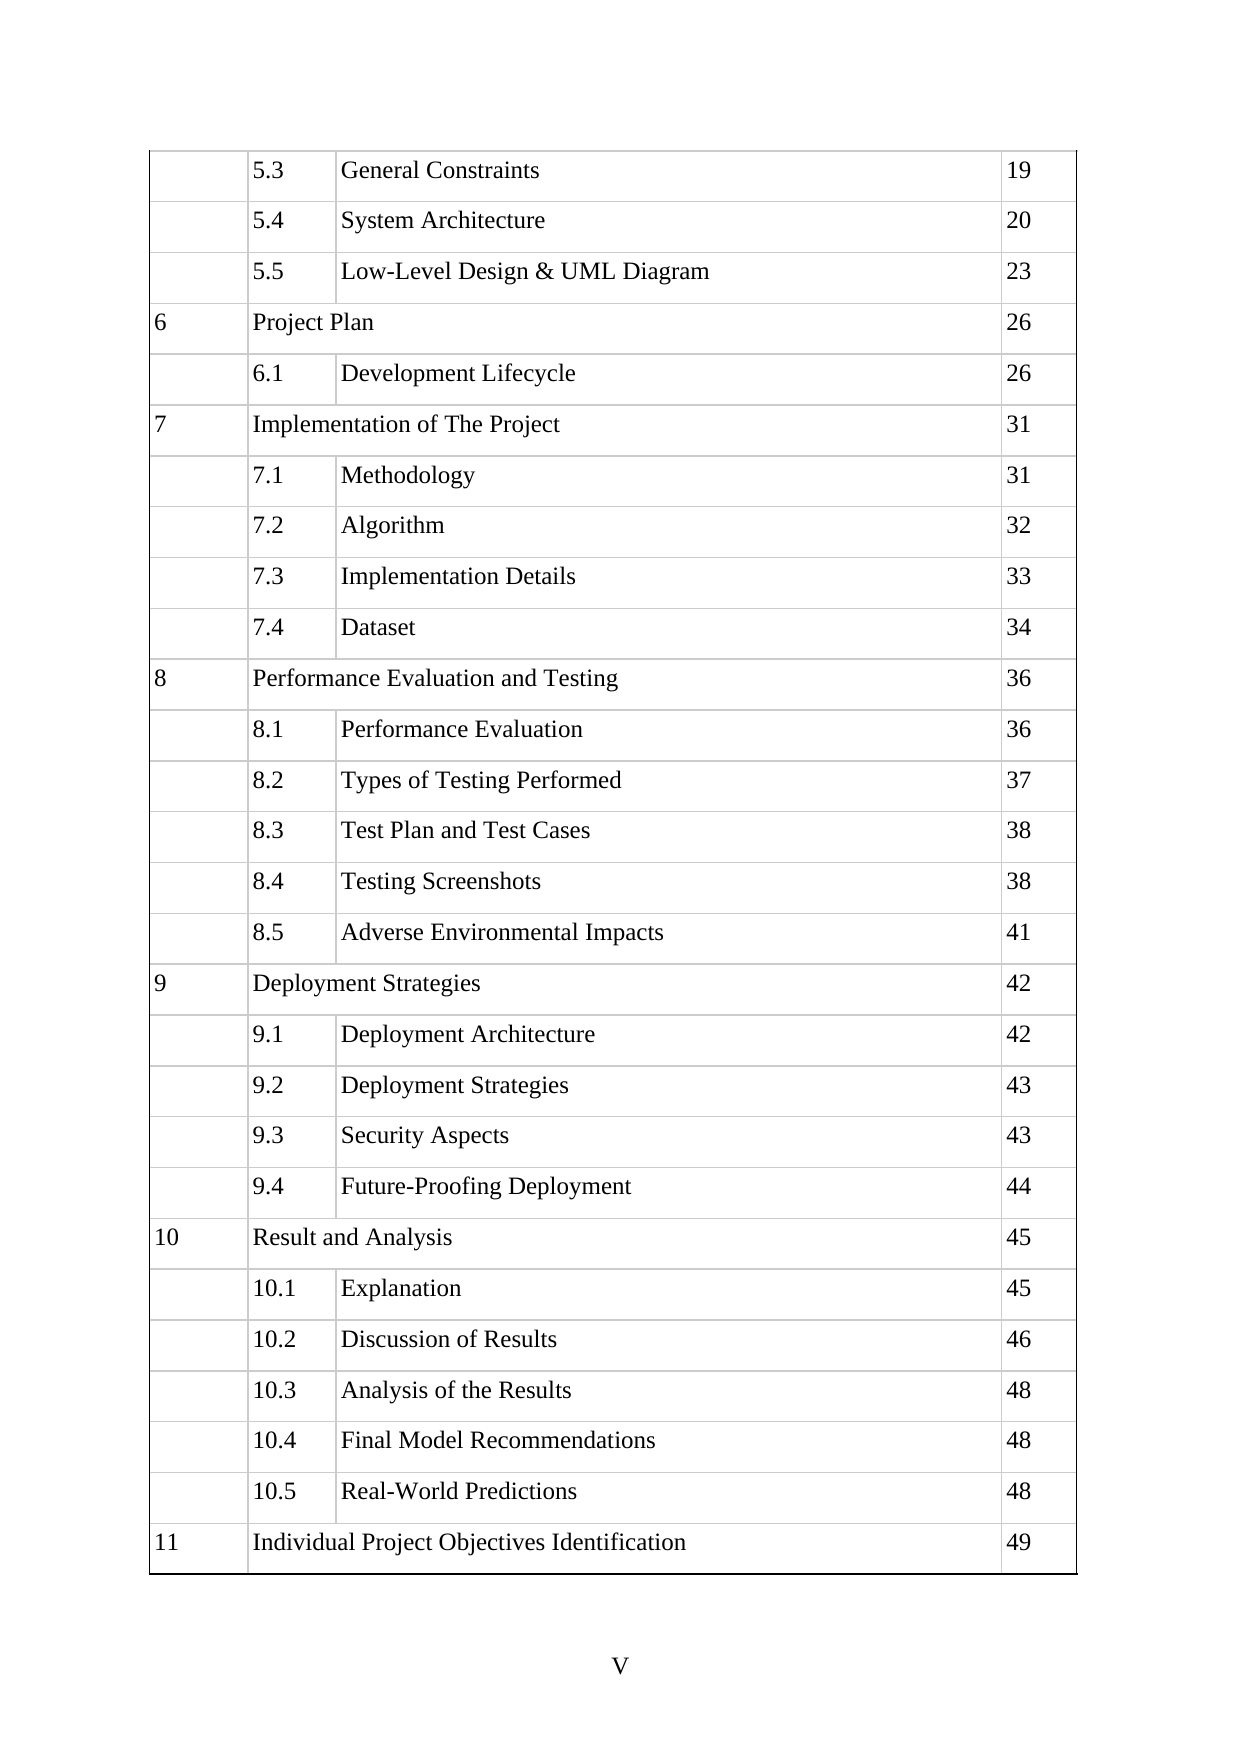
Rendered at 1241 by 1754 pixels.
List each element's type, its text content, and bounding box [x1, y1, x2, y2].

table_cell [150, 1270, 247, 1319]
table_cell Performance Evaluation and Testing [249, 660, 1001, 709]
table_cell 43 [1002, 1067, 1076, 1116]
table_cell Dataset [337, 609, 1001, 658]
table_cell [150, 1473, 247, 1522]
table_cell Discussion of Results [337, 1321, 1001, 1370]
table_cell 32 [1002, 507, 1076, 557]
table_cell 10.4 [249, 1422, 335, 1472]
table_cell 10.3 [249, 1372, 335, 1421]
table_cell 9.2 [249, 1067, 335, 1116]
table_cell Analysis of the Results [337, 1372, 1001, 1421]
table_cell 42 [1002, 1016, 1076, 1065]
table_cell 46 [1002, 1321, 1076, 1370]
table_cell [150, 1422, 247, 1472]
table_cell [150, 711, 247, 760]
table_cell Security Aspects [337, 1117, 1001, 1167]
table_cell 6.1 [249, 355, 335, 404]
table_cell 8.3 [249, 812, 335, 862]
table_cell 38 [1002, 812, 1076, 862]
table_cell 31 [1002, 457, 1076, 506]
table_cell [150, 1016, 247, 1065]
table_cell 36 [1002, 711, 1076, 760]
table_cell 7.3 [249, 558, 335, 607]
table_cell 42 [1002, 965, 1076, 1014]
table_cell 48 [1002, 1473, 1076, 1522]
table_cell 43 [1002, 1117, 1076, 1167]
table_cell 26 [1002, 304, 1076, 353]
table_cell [150, 914, 247, 963]
table_cell Performance Evaluation [337, 711, 1001, 760]
table_cell 9.3 [249, 1117, 335, 1167]
table_cell 9.4 [249, 1168, 335, 1217]
table_cell Types of Testing Performed [337, 762, 1001, 811]
table_cell Explanation [337, 1270, 1001, 1319]
table_cell 6 [150, 304, 247, 353]
table_cell [150, 253, 247, 302]
table_cell Result and Analysis [249, 1219, 1001, 1268]
table_cell 7 [150, 406, 247, 455]
table_cell 41 [1002, 914, 1076, 963]
table_cell 8 [150, 660, 247, 709]
table_cell [150, 762, 247, 811]
table_cell 44 [1002, 1168, 1076, 1217]
table_cell 11 [150, 1524, 247, 1573]
table_cell 31 [1002, 406, 1076, 455]
table_header 5.3 [249, 152, 335, 201]
table_cell 9.1 [249, 1016, 335, 1065]
table_cell 48 [1002, 1422, 1076, 1472]
table_cell 20 [1002, 202, 1076, 252]
table_cell 5.4 [249, 202, 335, 252]
table_cell 45 [1002, 1219, 1076, 1268]
table_cell [150, 812, 247, 862]
table_cell [150, 355, 247, 404]
table_cell Deployment Strategies [337, 1067, 1001, 1116]
table_cell [150, 1117, 247, 1167]
table_cell 38 [1002, 863, 1076, 912]
table_cell Real-World Predictions [337, 1473, 1001, 1522]
table_cell Testing Screenshots [337, 863, 1001, 912]
table_cell Deployment Strategies [249, 965, 1001, 1014]
table_cell Individual Project Objectives Identification [249, 1524, 1001, 1573]
table_cell 8.4 [249, 863, 335, 912]
table_cell Test Plan and Test Cases [337, 812, 1001, 862]
table_cell 7.1 [249, 457, 335, 506]
table_cell [150, 609, 247, 658]
table_cell Final Model Recommendations [337, 1422, 1001, 1472]
table_cell 34 [1002, 609, 1076, 658]
table_cell [150, 1372, 247, 1421]
table_cell [150, 1168, 247, 1217]
table_cell 26 [1002, 355, 1076, 404]
table_cell Development Lifecycle [337, 355, 1001, 404]
table_cell 33 [1002, 558, 1076, 607]
table_header General Constraints [337, 152, 1001, 201]
table_cell 49 [1002, 1524, 1076, 1573]
table_cell [150, 1321, 247, 1370]
table_cell 10.2 [249, 1321, 335, 1370]
table_cell 7.4 [249, 609, 335, 658]
table_cell Implementation Details [337, 558, 1001, 607]
table_cell [150, 558, 247, 607]
table_cell 5.5 [249, 253, 335, 302]
table_cell [150, 1067, 247, 1116]
table_cell [150, 202, 247, 252]
table_cell 7.2 [249, 507, 335, 557]
table_header 19 [1002, 152, 1076, 201]
table_cell Adverse Environmental Impacts [337, 914, 1001, 963]
table_cell 8.5 [249, 914, 335, 963]
table_cell 9 [150, 965, 247, 1014]
table_cell 48 [1002, 1372, 1076, 1421]
table_cell 36 [1002, 660, 1076, 709]
table_cell 10 [150, 1219, 247, 1268]
table_cell Methodology [337, 457, 1001, 506]
table_cell Implementation of The Project [249, 406, 1001, 455]
table_cell [150, 863, 247, 912]
table_cell 8.1 [249, 711, 335, 760]
table_cell Algorithm [337, 507, 1001, 557]
table_cell 10.5 [249, 1473, 335, 1522]
table_cell [150, 507, 247, 557]
table_cell 23 [1002, 253, 1076, 302]
table_cell 10.1 [249, 1270, 335, 1319]
table_cell [150, 457, 247, 506]
table_cell Project Plan [249, 304, 1001, 353]
table_cell 8.2 [249, 762, 335, 811]
table_cell 45 [1002, 1270, 1076, 1319]
table_cell System Architecture [337, 202, 1001, 252]
table_cell 37 [1002, 762, 1076, 811]
table_header [150, 152, 247, 201]
table_cell Low-Level Design & UML Diagram [337, 253, 1001, 302]
table_cell Future-Proofing Deployment [337, 1168, 1001, 1217]
table_cell Deployment Architecture [337, 1016, 1001, 1065]
